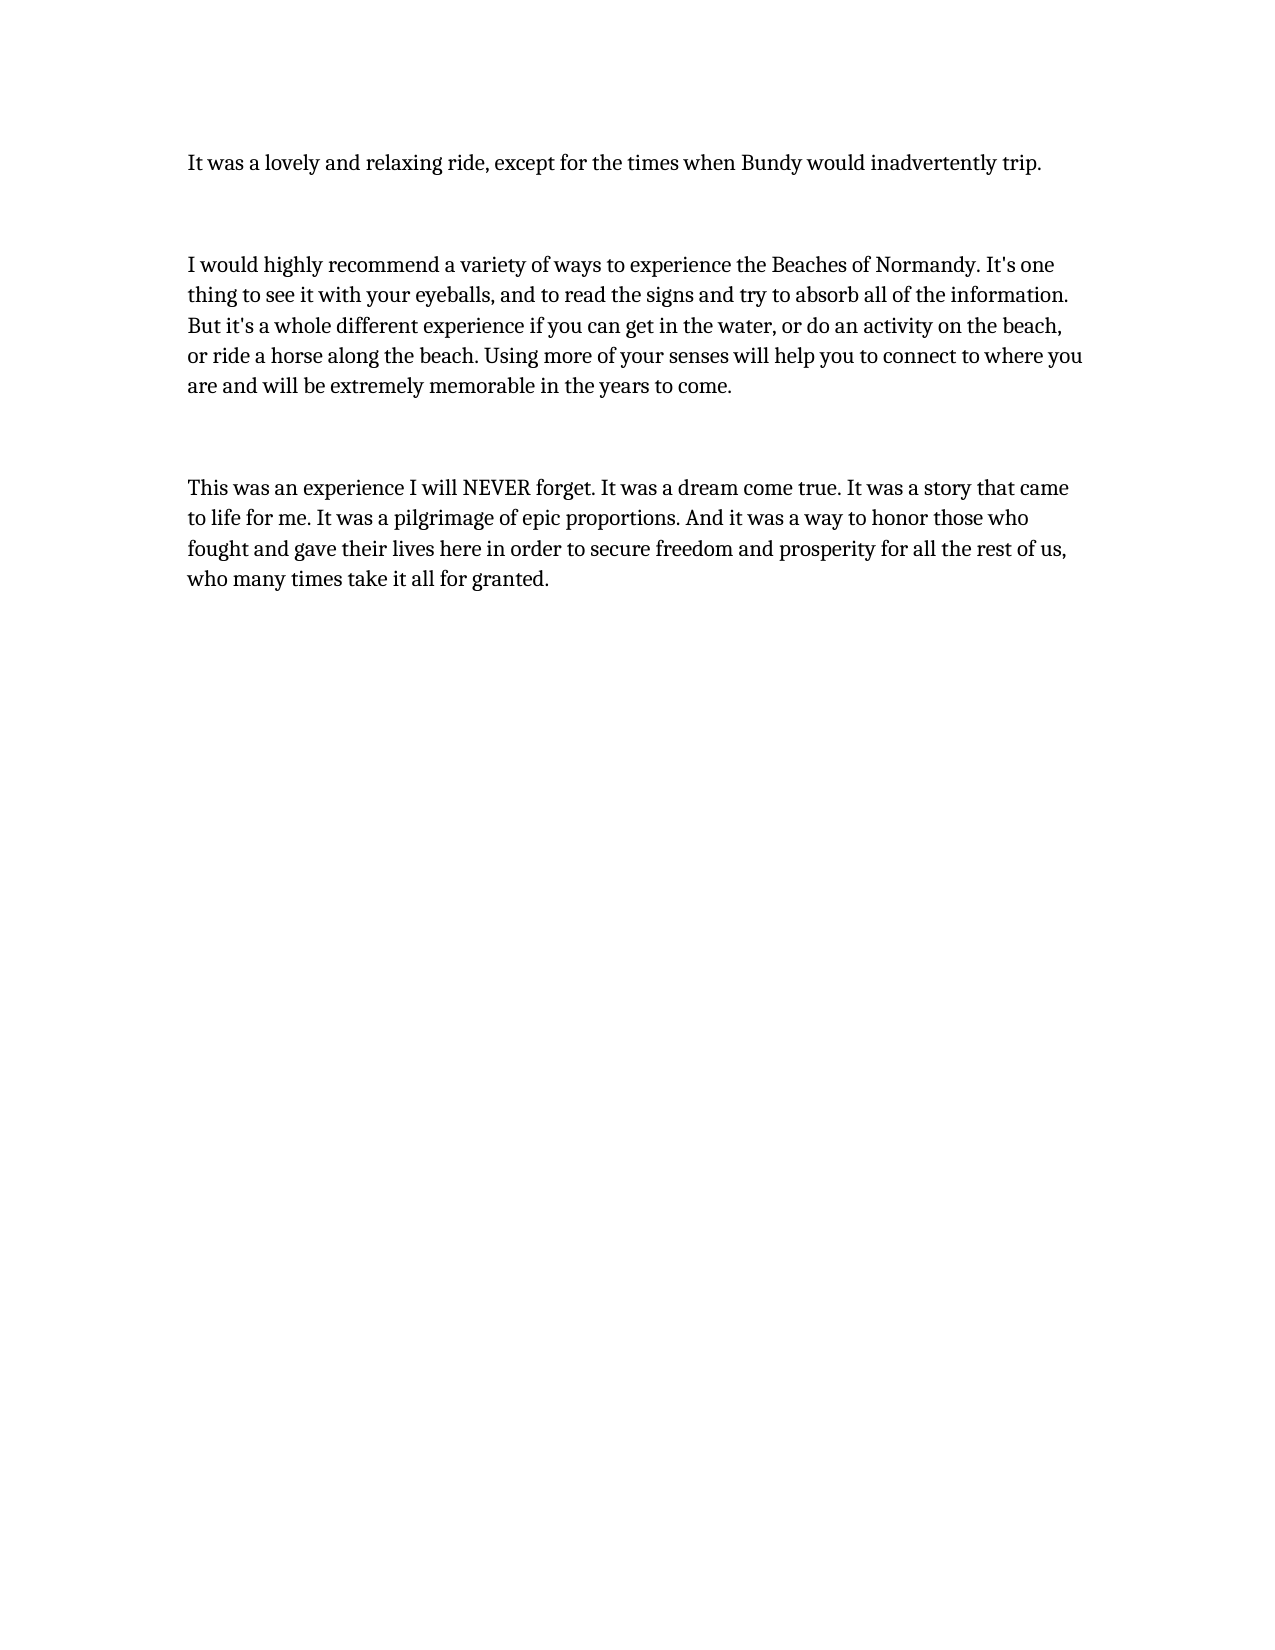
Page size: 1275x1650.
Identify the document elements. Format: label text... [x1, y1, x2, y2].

text I would highly recommend a variety of ways to experience the Beaches of Normandy. It's one thing to see it with your eyeballs, and to read the signs and try to absorb all of the information. But it's a whole different experience if you can get in the water, or do an activity on the beach, or ride a horse along the beach. Using more of your senses will help you to connect to where you are and will be extremely memorable in the years to come. [187, 252, 1087, 399]
text It was a lovely and relaxing ride, except for the times when Bundy would inadvertently trip. [187, 150, 1087, 176]
text This was an experience I will NEVER forget. It was a dream come true. It was a story that came to life for me. It was a pilgrimage of epic proportions. And it was a way to honor those who fought and gave their lives here in order to secure freedom and prosperity for all the rest of us, who many times take it all for granted. [187, 475, 1087, 592]
